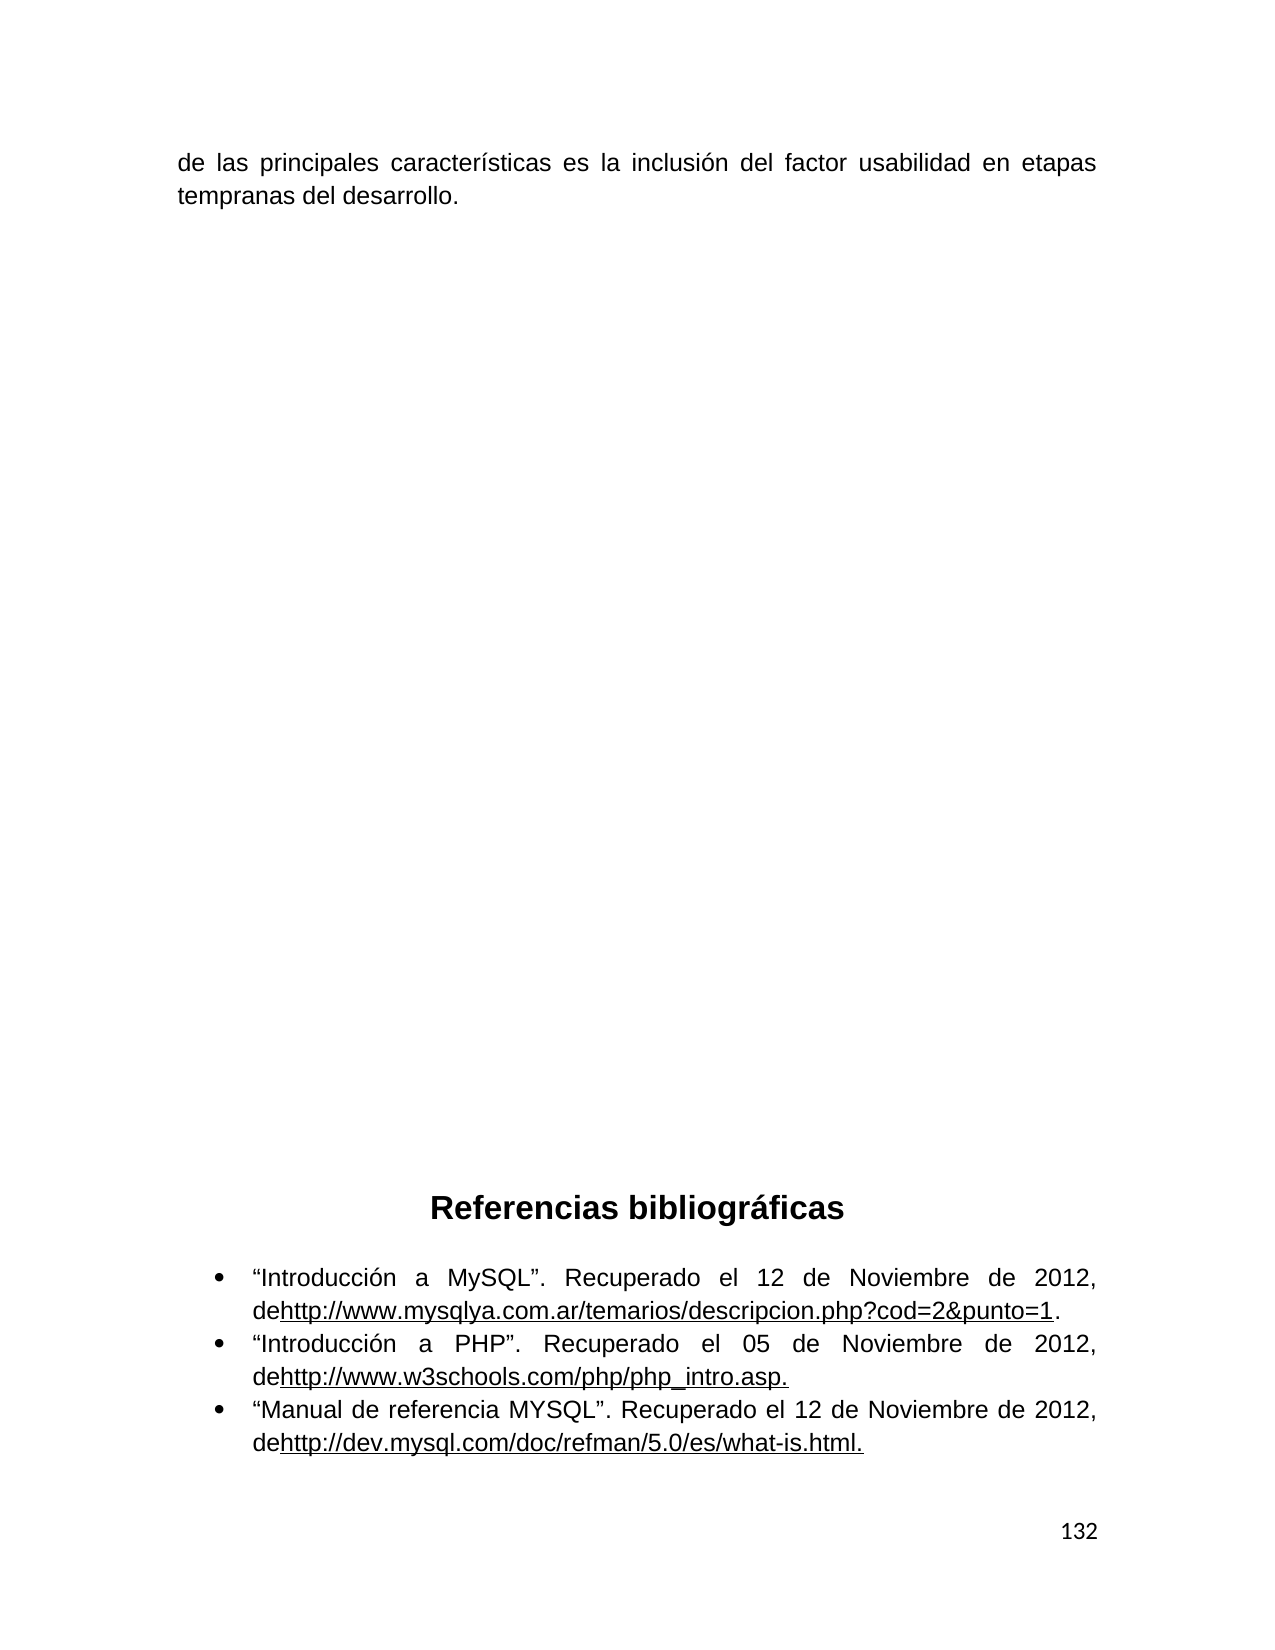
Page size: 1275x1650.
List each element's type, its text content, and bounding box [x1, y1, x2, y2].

list “Introducción a PHP”. Recuperado el 05 de Noviembre de 2012, dehttp://www.w3schools.com/php/php_intro.asp. [215, 1329, 1098, 1391]
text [177, 148, 1098, 209]
subtitle Referencias bibliográficas [177, 1188, 1098, 1227]
list “Introducción a MySQL”. Recuperado el 12 de Noviembre de 2012, dehttp://www.mysqlya.com.ar/temarios/descripcion.php?cod=2&punto=1. [215, 1263, 1098, 1324]
list “Manual de referencia MYSQL”. Recuperado el 12 de Noviembre de 2012, dehttp://dev.mysql.com/doc/refman/5.0/es/what-is.html. [215, 1395, 1098, 1457]
